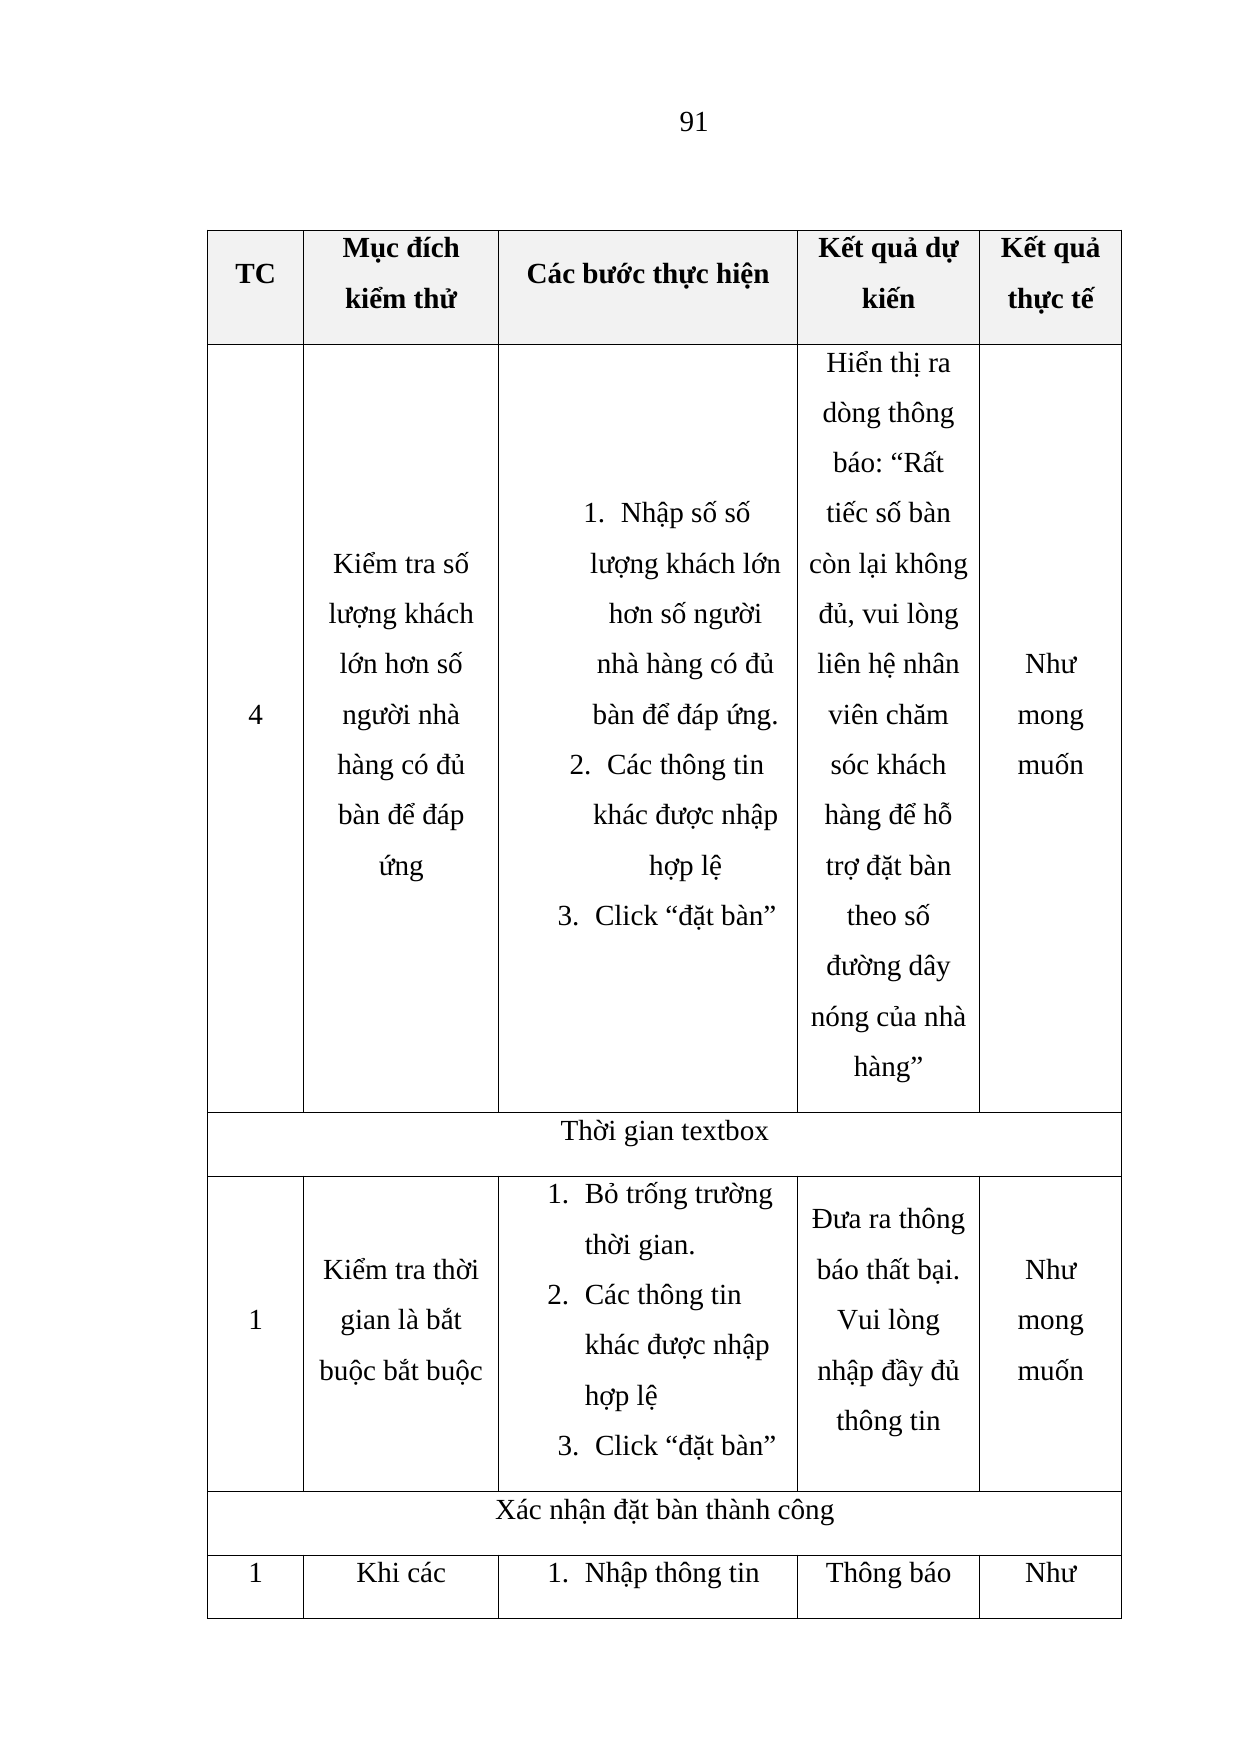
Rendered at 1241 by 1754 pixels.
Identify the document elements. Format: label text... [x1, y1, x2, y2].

table_cell Kiểm tra số lượng khách lớn hơn số người nhà hàng có đủ bàn để đáp ứng [304, 345, 498, 1112]
table_cell Như mong muốn [980, 1177, 1121, 1491]
table_cell Thời gian textbox [208, 1113, 1121, 1176]
table_header Kết quả dự kiến [798, 231, 979, 344]
table_cell Đưa ra thông báo thất bại. Vui lòng nhập đầy đủ thông tin [798, 1177, 979, 1491]
table_header Các bước thực hiện [499, 231, 797, 344]
table_header Kết quả thực tế [980, 231, 1121, 344]
table_header Mục đích kiểm thử [304, 231, 498, 344]
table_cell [499, 1556, 797, 1618]
table_header TC [208, 231, 303, 344]
table_cell 4 [208, 345, 303, 1112]
table_cell Kiểm tra thời gian là bắt buộc bắt buộc [304, 1177, 498, 1491]
table_cell Hiển thị ra dòng thông báo: “Rất tiếc số bàn còn lại không đủ, vui lòng liên hệ nhân viên chăm sóc khách hàng để hỗ trợ đặt bàn theo số đường dây nóng của nhà hàng” [798, 345, 979, 1112]
table_cell Thông báo đặt bàn thành công [798, 1556, 979, 1618]
table_cell Xác nhận đặt bàn thành công [208, 1492, 1121, 1554]
table_cell Khi các trường nhập vào là hợp lệ [304, 1556, 498, 1618]
table_cell Bỏ trống trường thời gian. Các thông tin khác được nhập hợp lệ Click “đặt bàn” [499, 1177, 797, 1491]
table_cell Nhập số số lượng khách lớn hơn số người nhà hàng có đủ bàn để đáp ứng. Các thông tin khác được nhập hợp lệ Click “đặt bàn” [499, 345, 797, 1112]
table_cell 1 [208, 1556, 303, 1618]
table_cell Như mong muốn [980, 345, 1121, 1112]
table_cell 1 [208, 1177, 303, 1491]
table_cell Như mong muốn [980, 1556, 1121, 1618]
